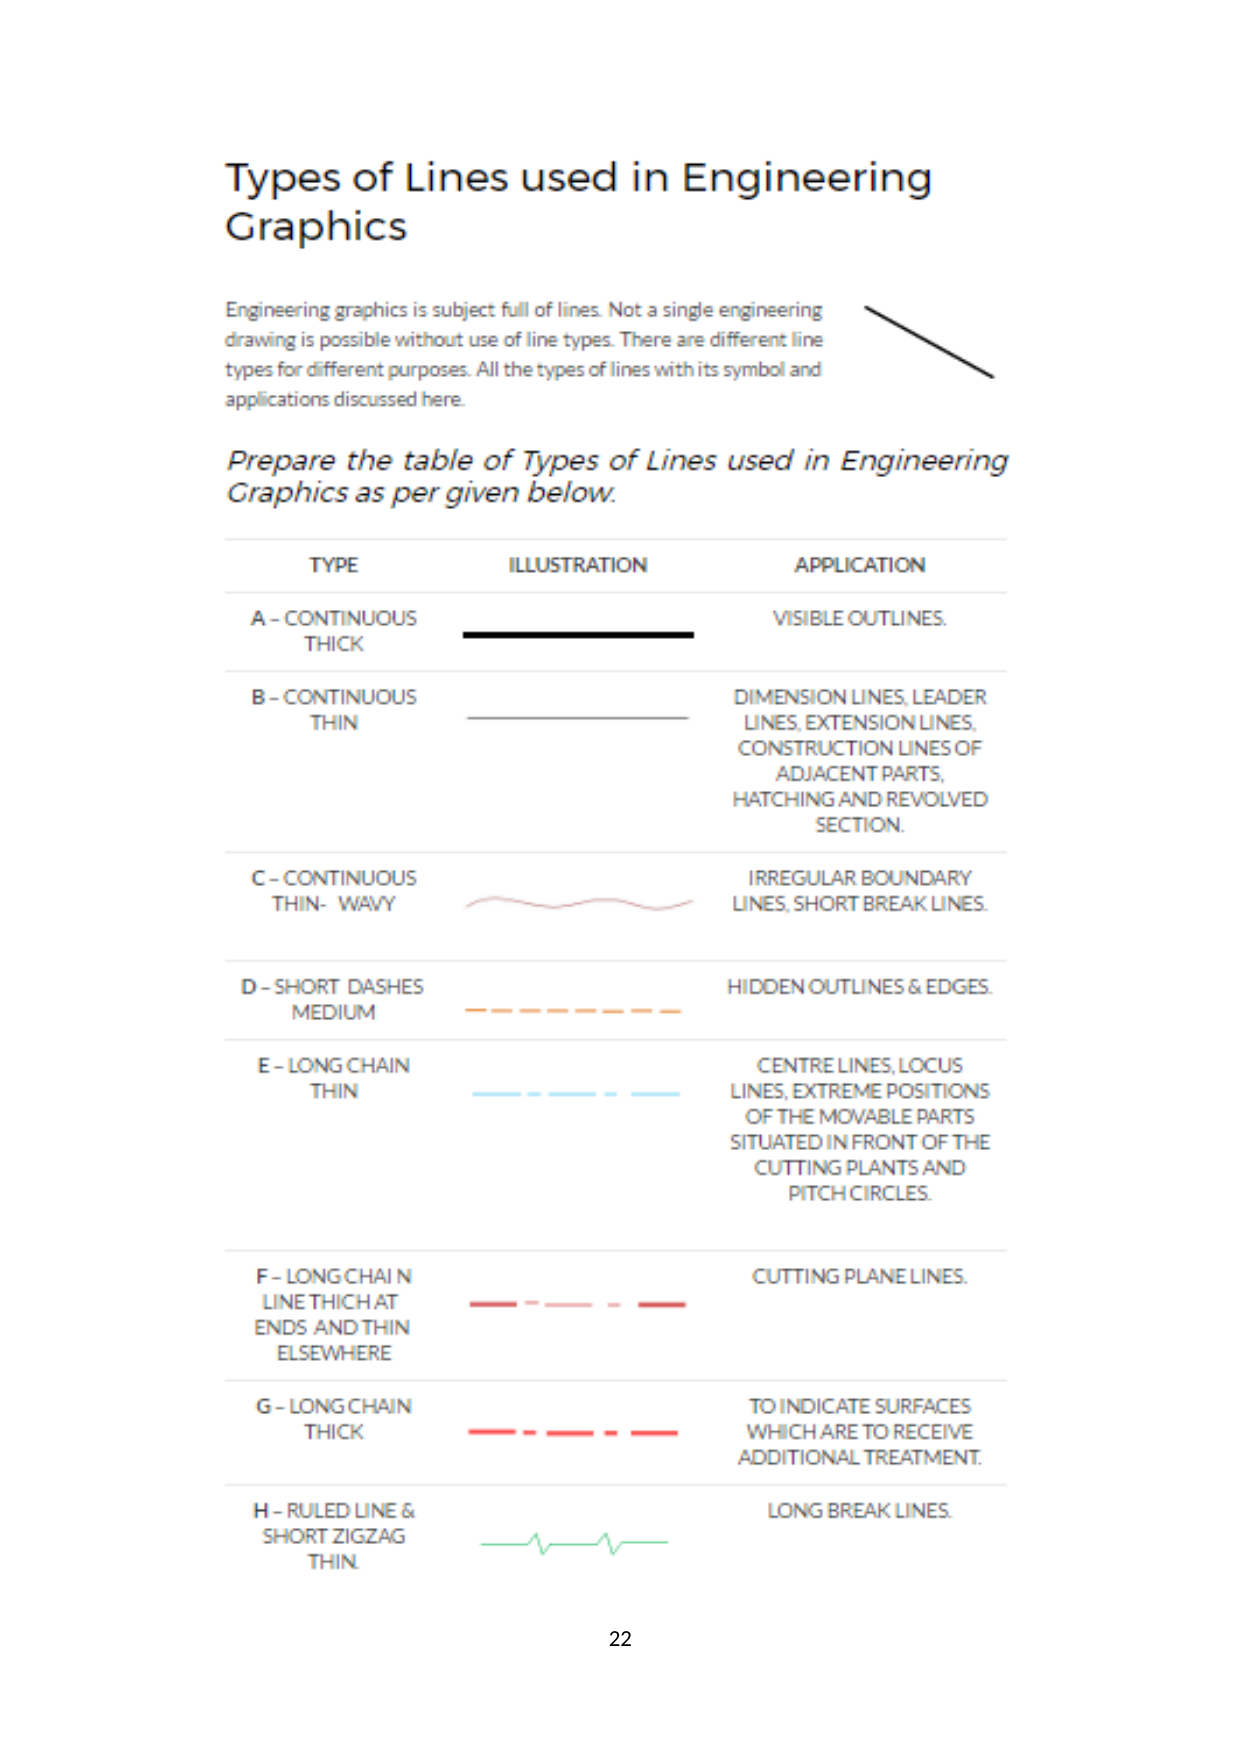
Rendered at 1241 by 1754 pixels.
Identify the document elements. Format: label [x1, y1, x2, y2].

picture [215, 150, 1026, 1593]
